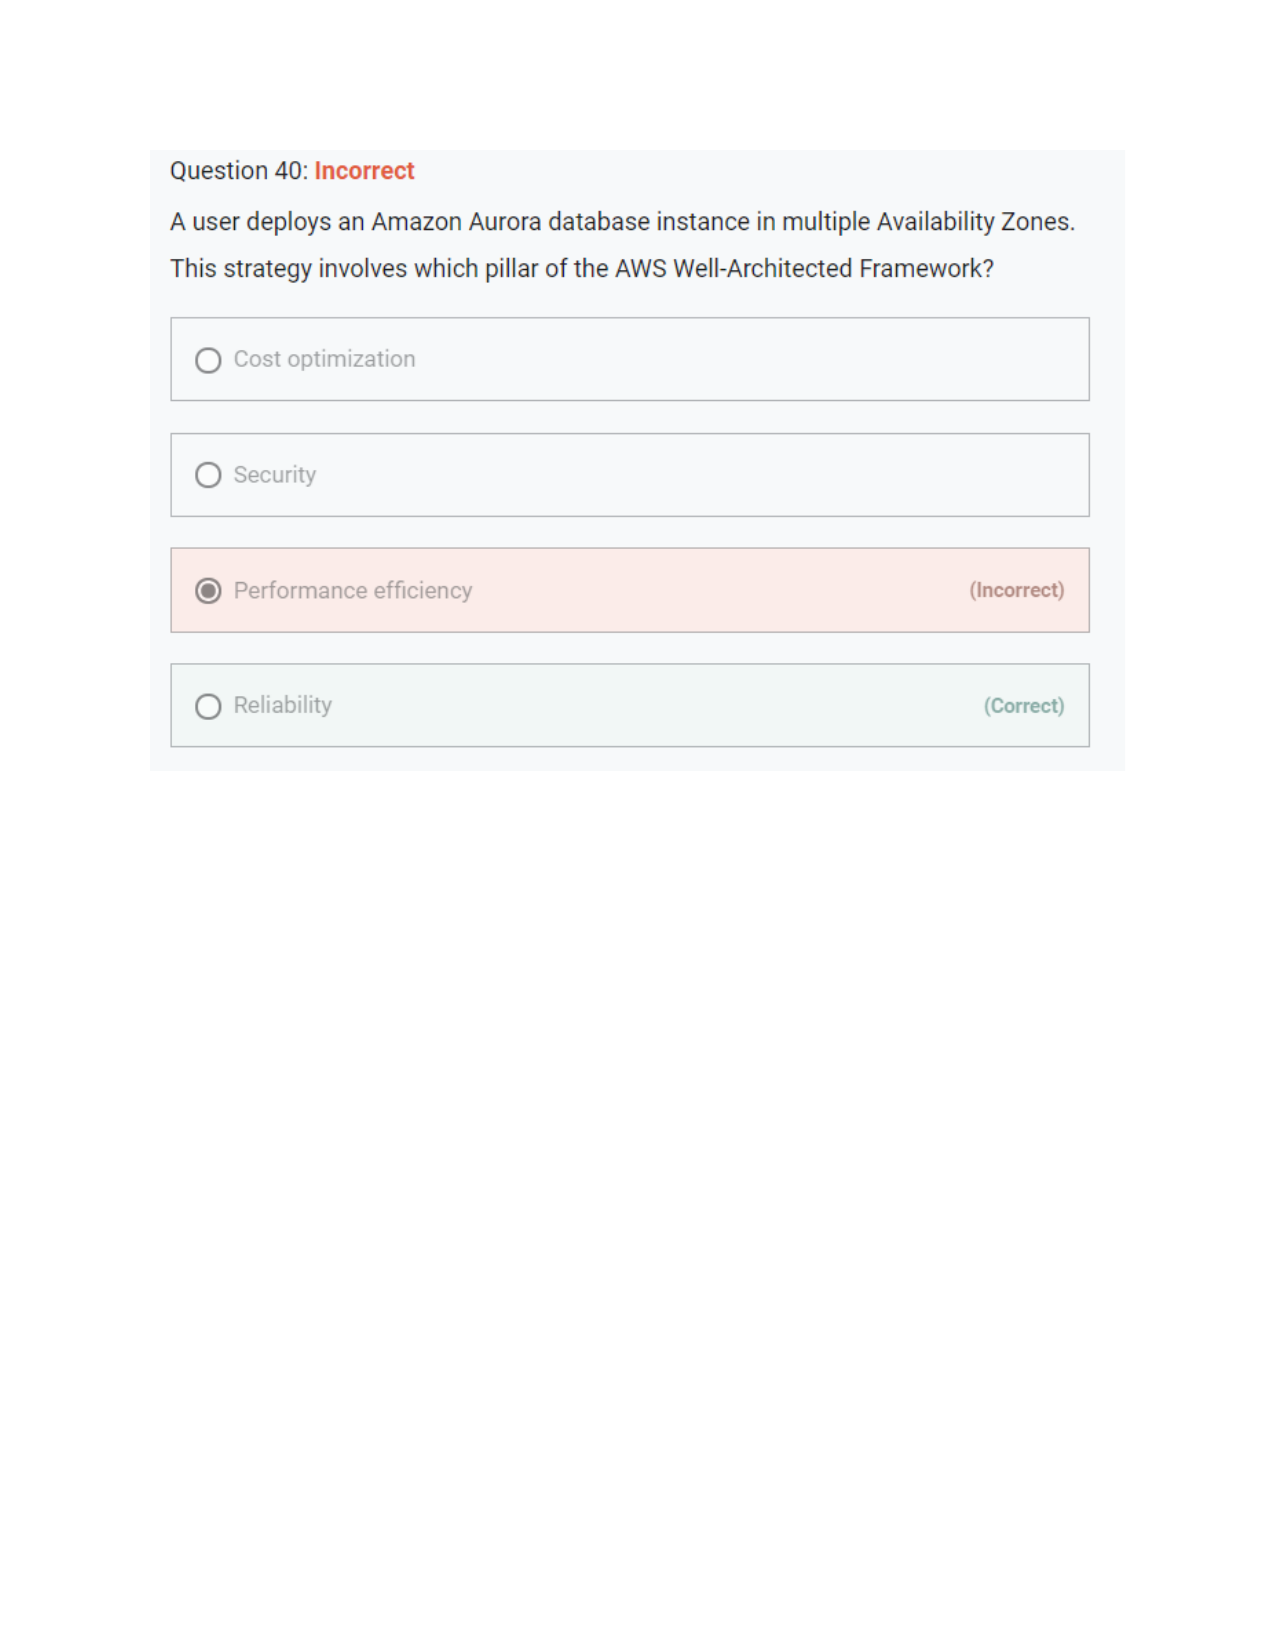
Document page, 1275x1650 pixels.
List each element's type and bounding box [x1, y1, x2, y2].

picture [150, 150, 1125, 771]
